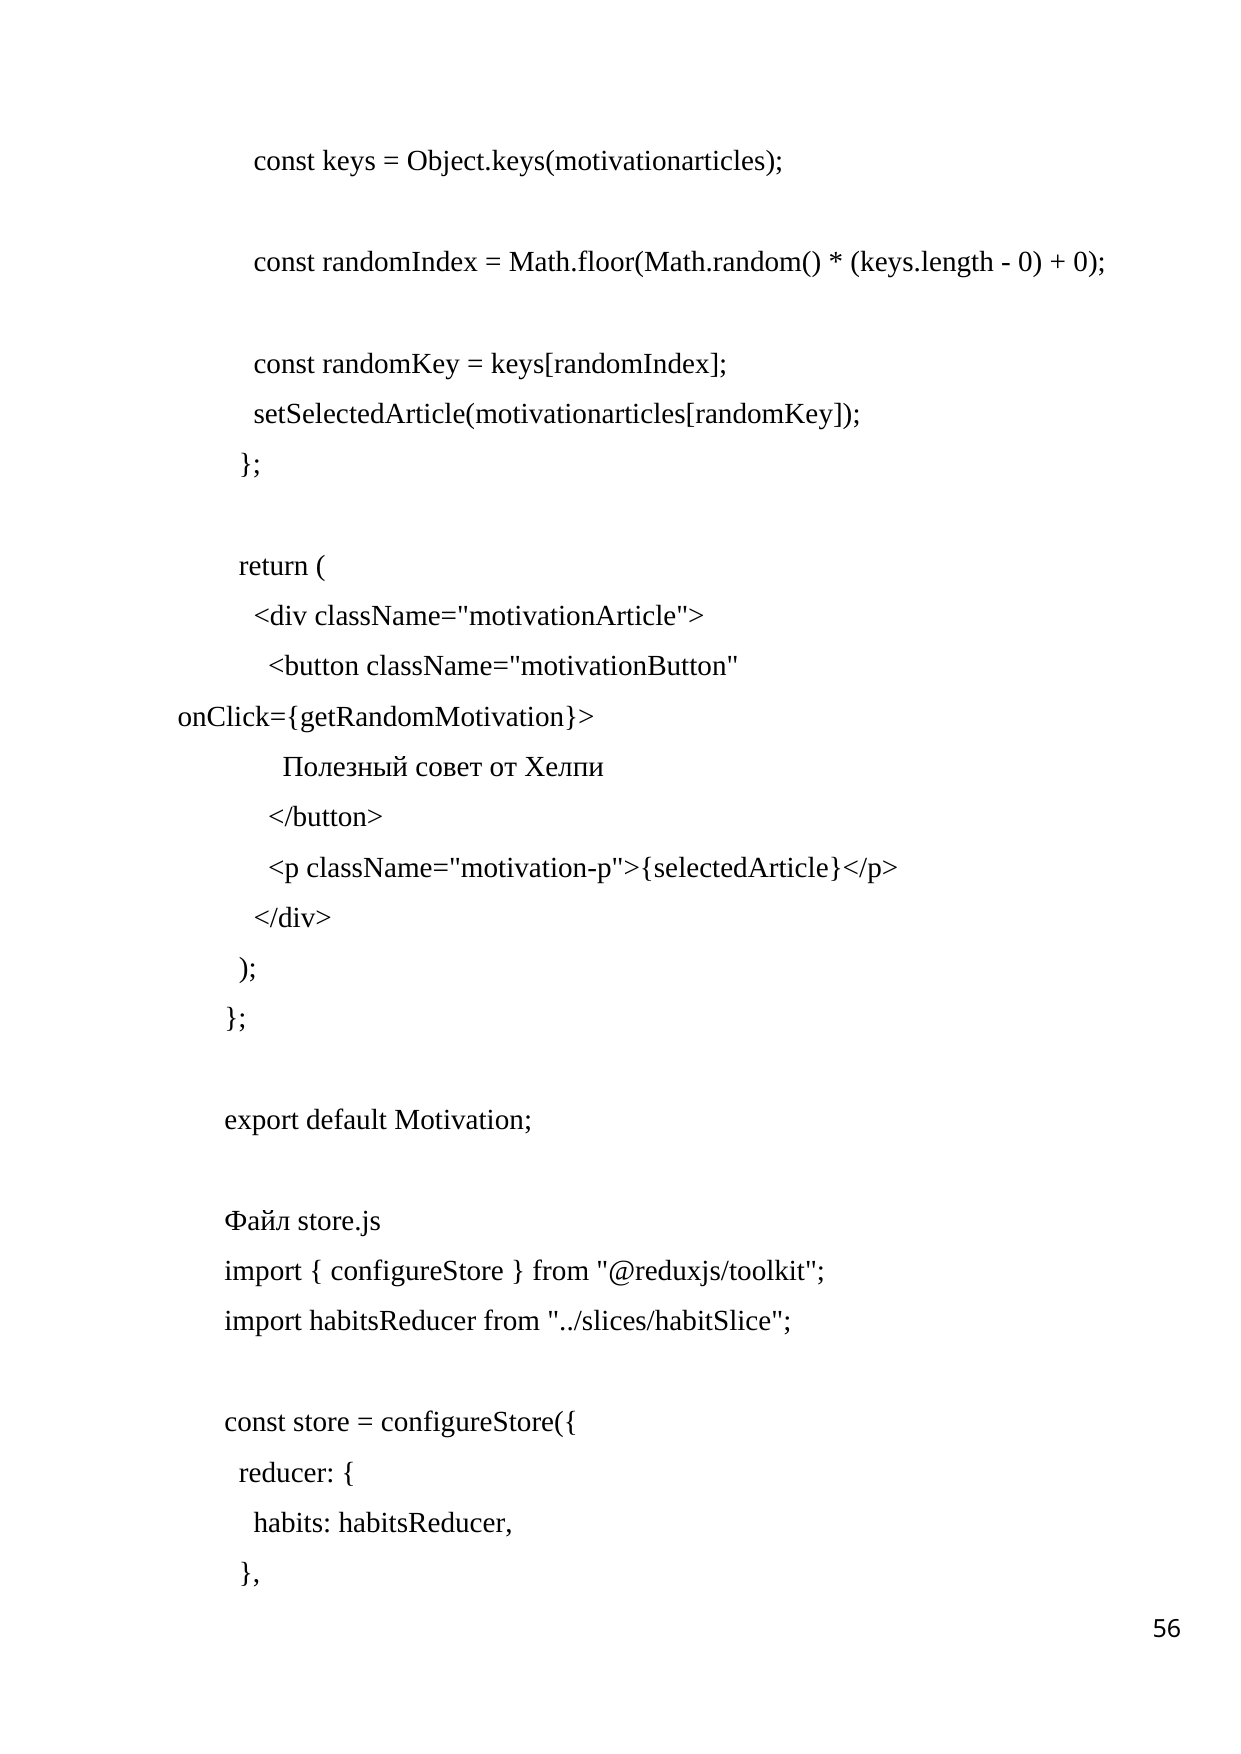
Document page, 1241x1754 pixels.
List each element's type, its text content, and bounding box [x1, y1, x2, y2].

text habits: habitsReducer, [177, 1505, 1122, 1539]
text const randomKey = keys[randomIndex]; [177, 346, 1122, 379]
text const store = configureStore({ [177, 1404, 1122, 1438]
text }; [177, 446, 1122, 480]
text }, [177, 1556, 1122, 1589]
text }; [177, 1001, 1122, 1034]
text return ( [177, 548, 1122, 581]
text Полезный совет от Хелпи [177, 749, 1122, 783]
text setSelectedArticle(motivationarticles[randomKey]); [177, 396, 1122, 430]
text <button className="motivationButton" onClick={getRandomMotivation}> [177, 648, 1122, 732]
text import habitsReducer from "../slices/habitSlice"; [177, 1303, 1122, 1337]
text </div> [177, 900, 1122, 933]
text <div className="motivationArticle"> [177, 598, 1122, 632]
text const keys = Object.keys(motivationarticles); [177, 143, 1122, 177]
text Файл store.js [177, 1203, 1122, 1236]
text </button> [177, 799, 1122, 833]
text const randomIndex = Math.floor(Math.random() * (keys.length - 0) + 0); [177, 244, 1122, 278]
text reducer: { [177, 1455, 1122, 1488]
text import { configureStore } from "@reduxjs/toolkit"; [177, 1253, 1122, 1286]
text <p className="motivation-p">{selectedArticle}</p> [177, 850, 1122, 883]
text export default Motivation; [177, 1102, 1122, 1136]
text ); [177, 950, 1122, 984]
